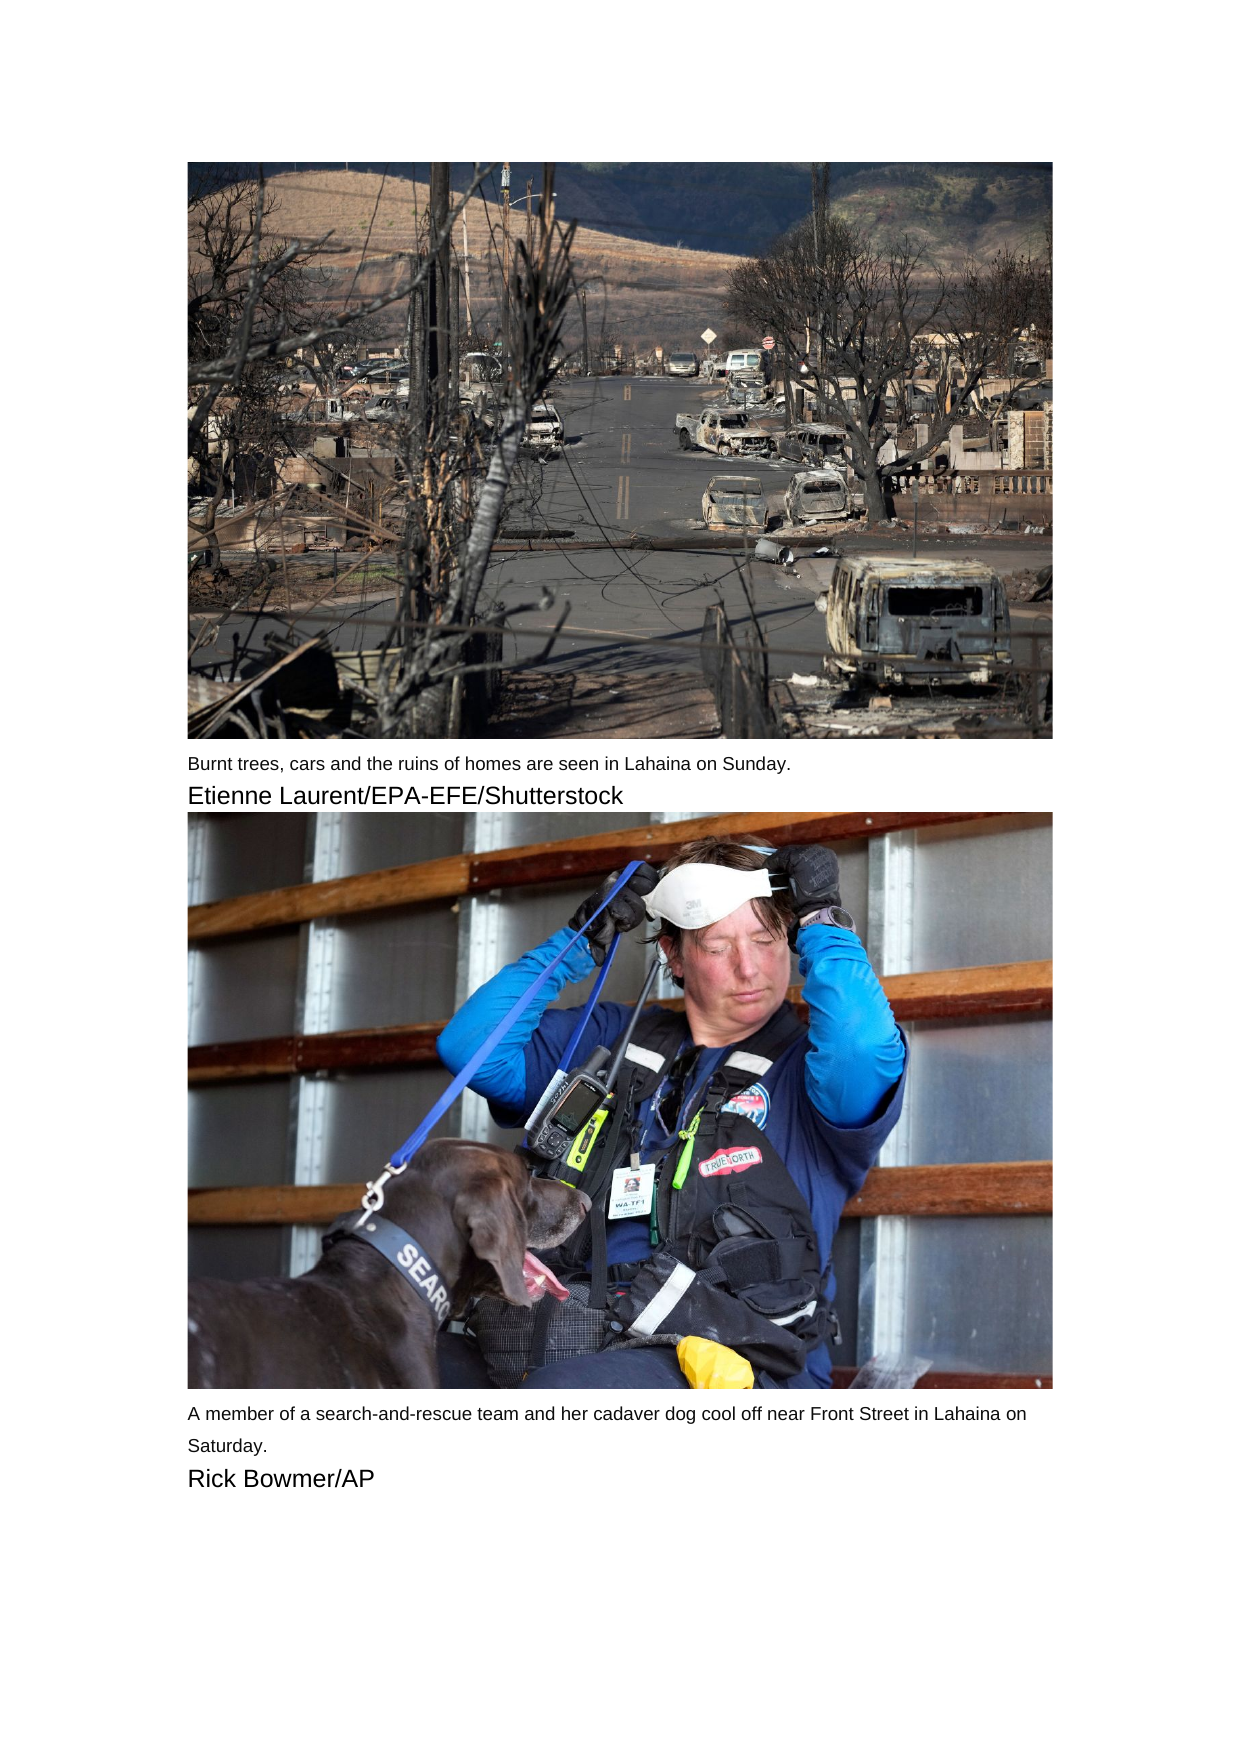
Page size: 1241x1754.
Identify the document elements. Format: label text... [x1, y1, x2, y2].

text Etienne Laurent/EPA-EFE/Shutterstock [187, 779, 1053, 812]
text Burnt trees, cars and the ruins of homes are seen in Lahaina on Sunday. [187, 747, 1053, 779]
picture [187, 162, 1053, 739]
picture [187, 812, 1053, 1389]
text A member of a search-and-rescue team and her cadaver dog cool off near Front Street in Lahaina on Saturday. [187, 1397, 1053, 1462]
text Rick Bowmer/AP [187, 1462, 1053, 1494]
